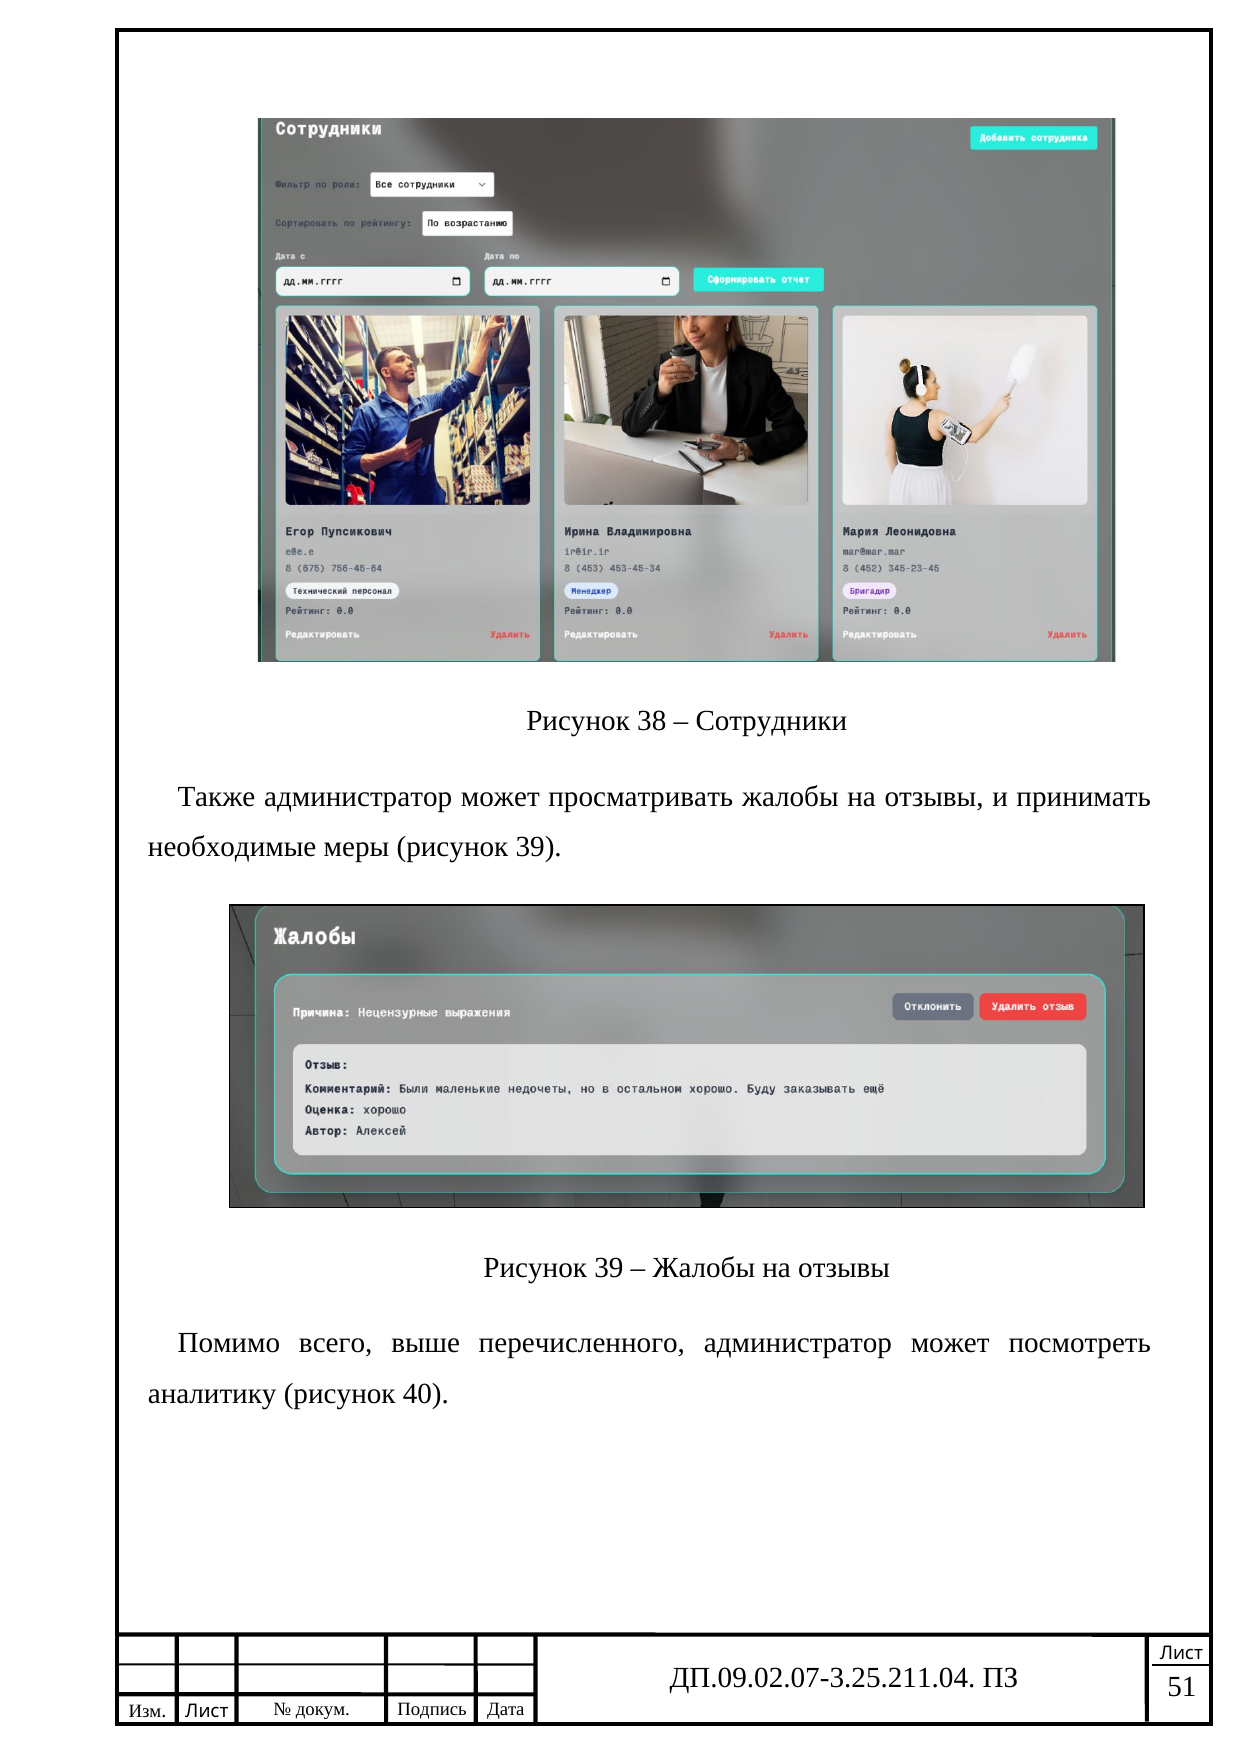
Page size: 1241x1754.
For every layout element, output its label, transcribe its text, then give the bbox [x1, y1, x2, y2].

text Помимо всего, выше перечисленного, администратор может посмотреть аналитику (рисунок 40). [148, 1326, 1152, 1409]
picture [257, 118, 1116, 662]
text Рисунок 39 – Жалобы на отзывы [162, 1250, 1152, 1284]
text Рисунок 38 – Сотрудники [162, 703, 1152, 737]
text Также администратор может просматривать жалобы на отзывы, и принимать необходимые меры (рисунок 39). [148, 779, 1152, 862]
picture [230, 906, 1143, 1207]
